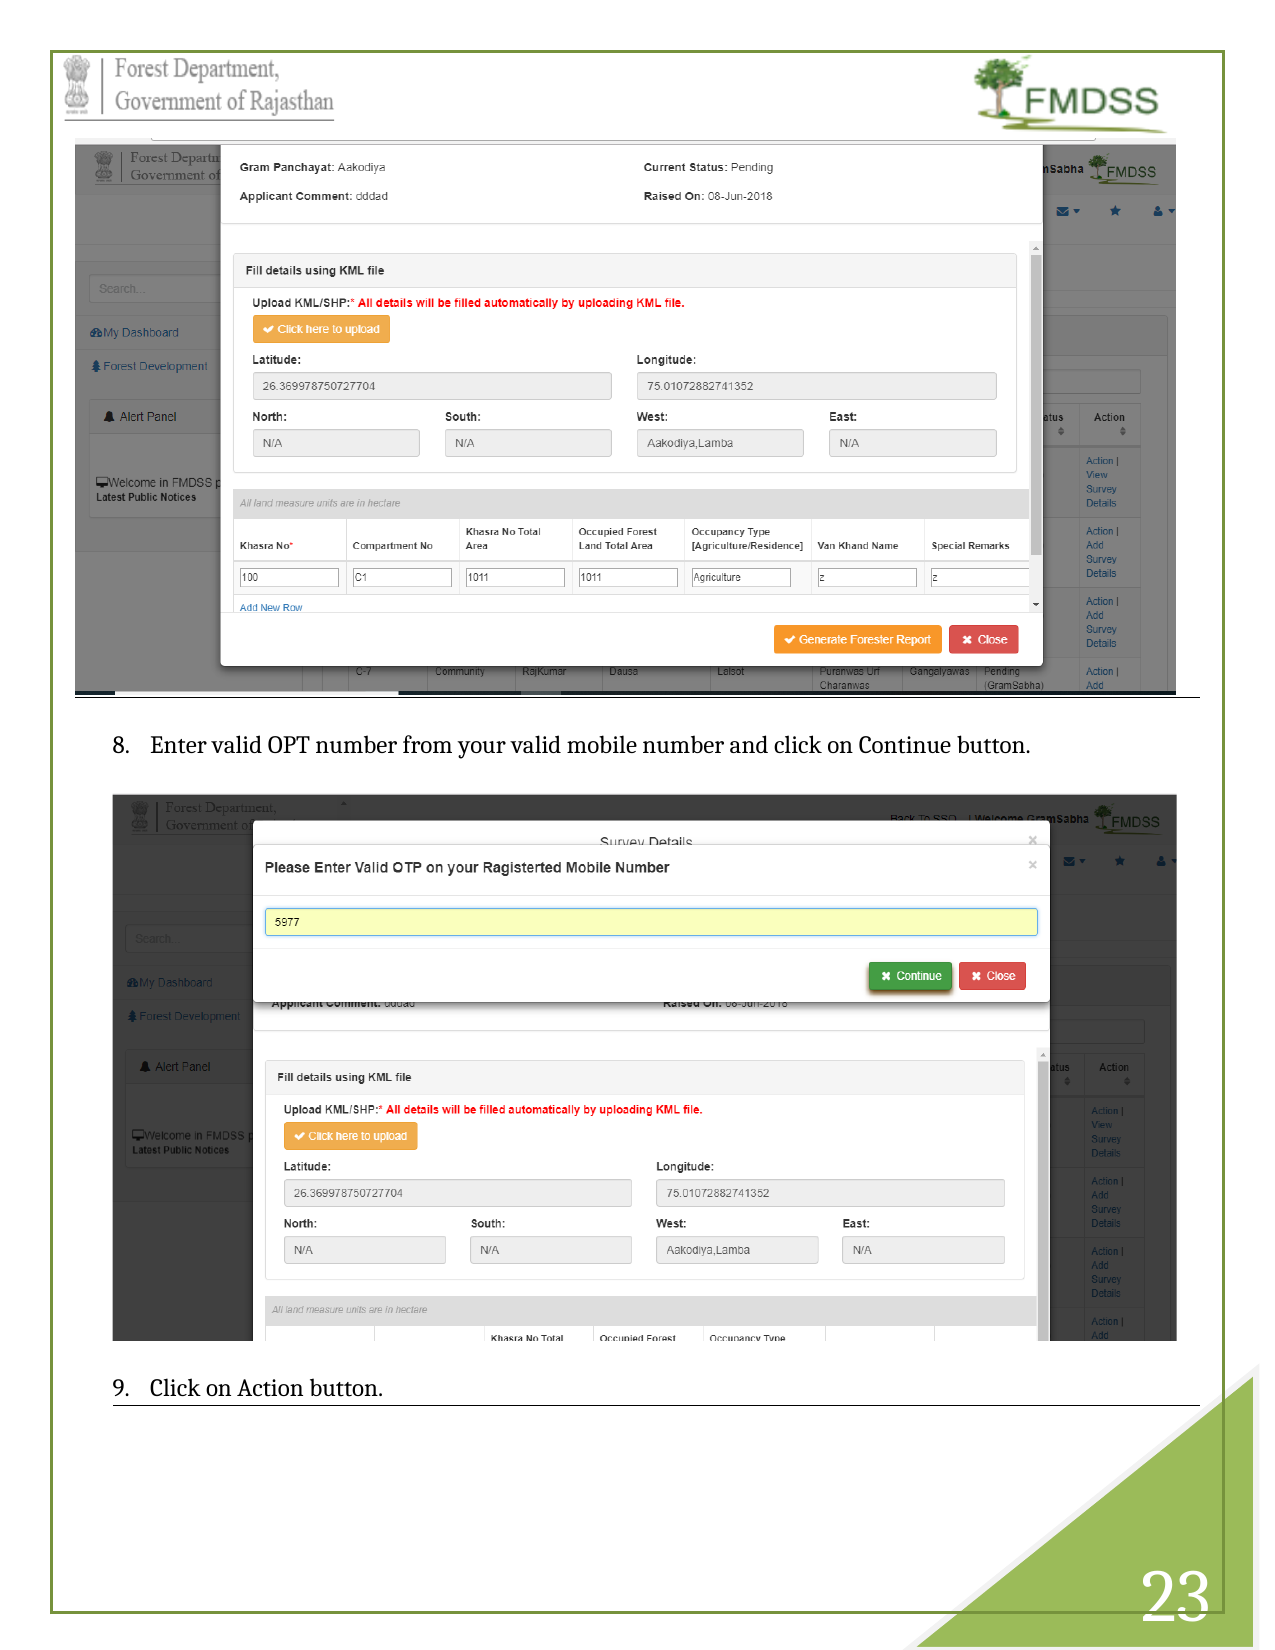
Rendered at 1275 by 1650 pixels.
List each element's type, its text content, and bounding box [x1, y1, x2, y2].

picture [75, 53, 1176, 695]
picture [112, 793, 1177, 1341]
picture [55, 53, 351, 121]
list Enter valid OPT number from your valid mobile number and click on Continue button. [112, 731, 1200, 760]
list Click on Action button. [112, 1374, 1200, 1406]
